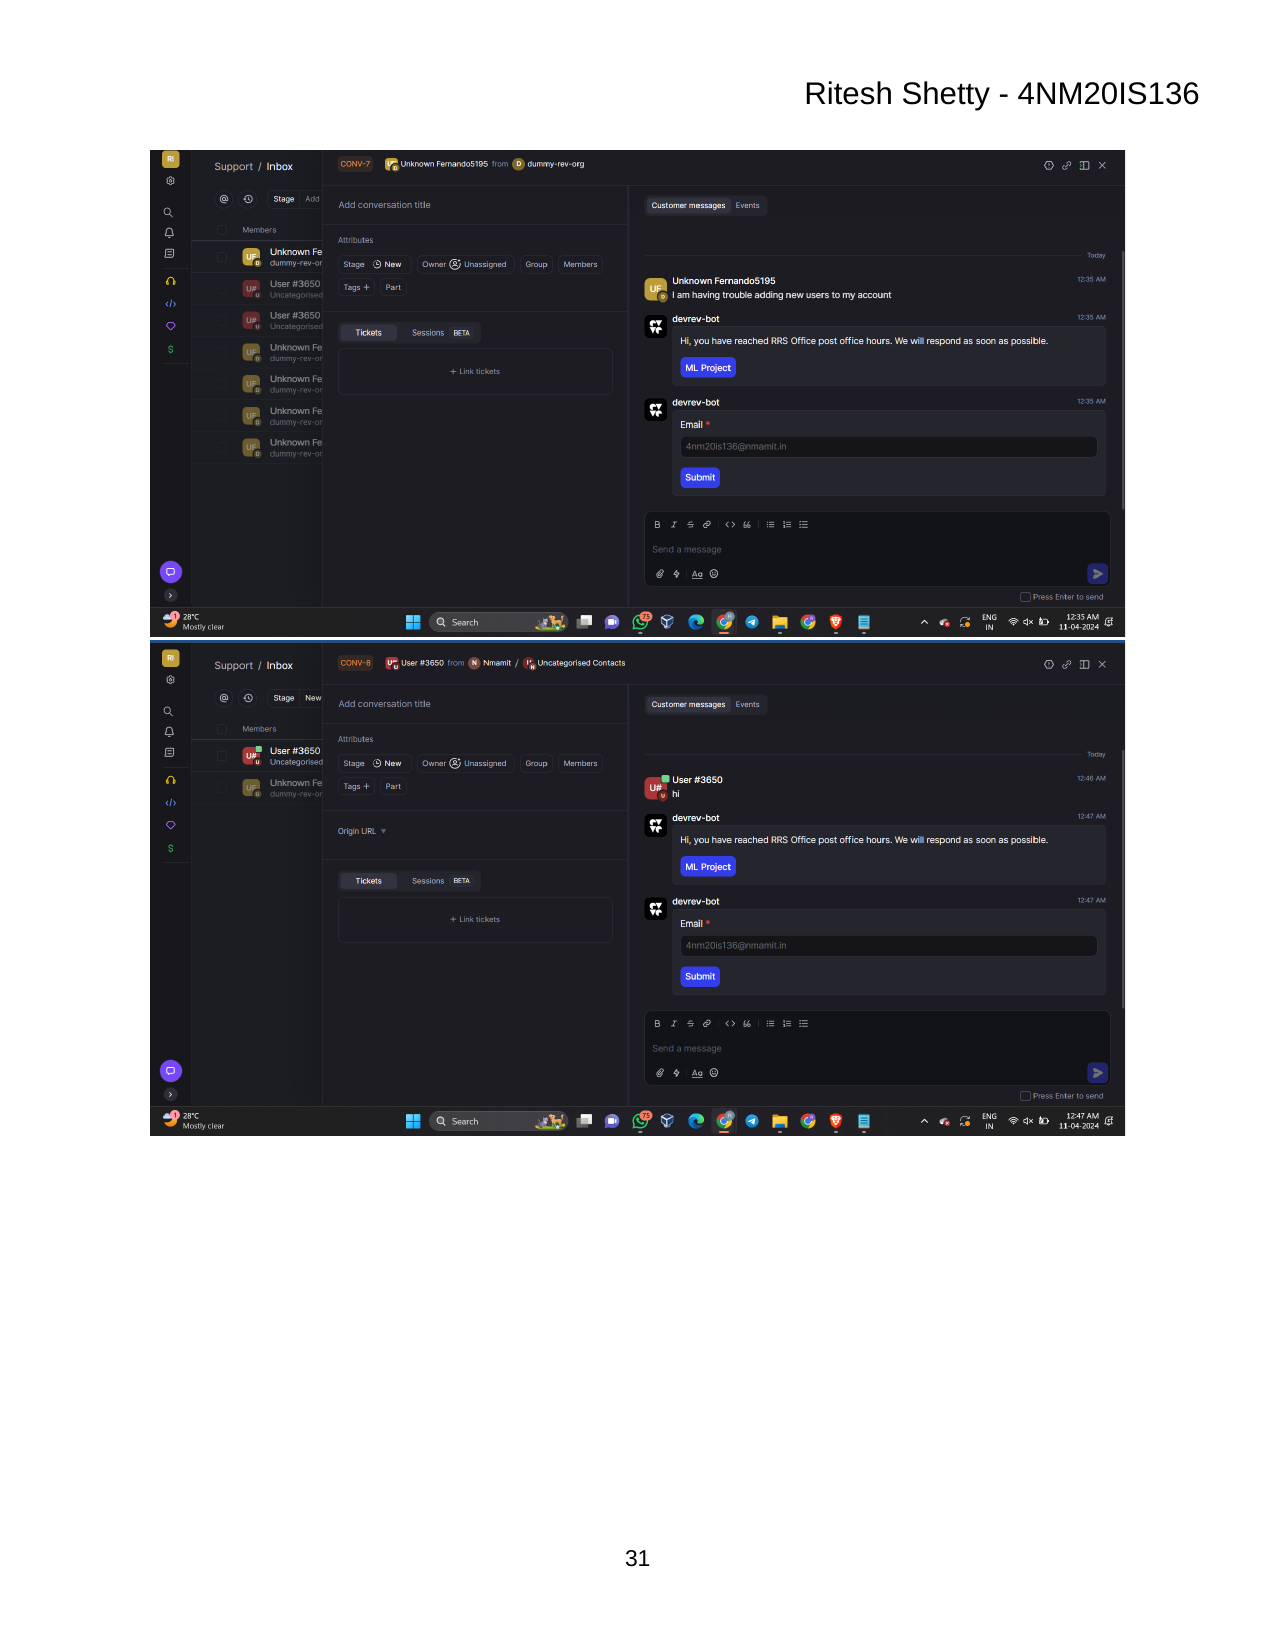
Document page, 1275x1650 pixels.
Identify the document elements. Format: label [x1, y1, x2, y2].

picture [150, 640, 1125, 1136]
picture [150, 150, 1125, 637]
